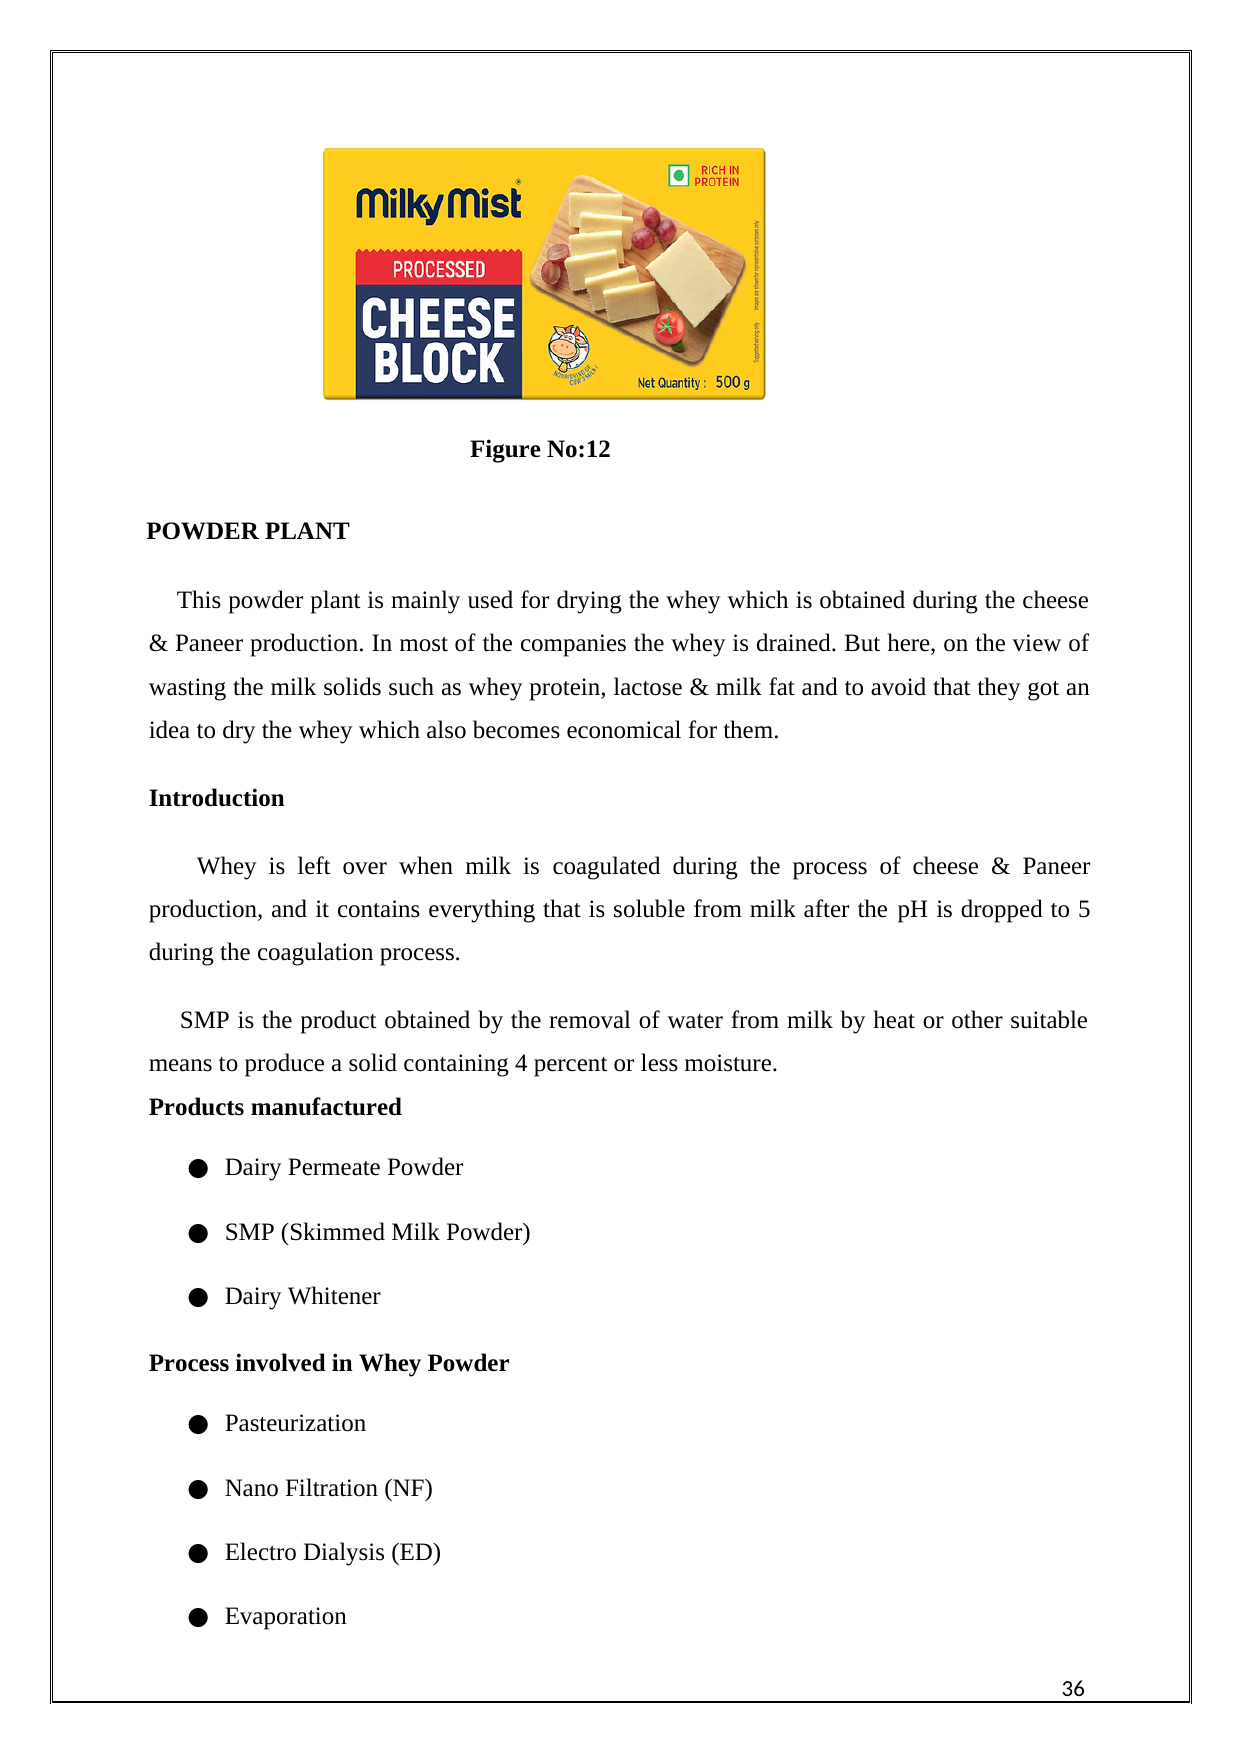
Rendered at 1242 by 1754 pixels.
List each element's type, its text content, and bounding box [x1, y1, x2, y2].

list Nano Filtration (NF) [187, 1469, 1091, 1503]
text SMP is the product obtained by the removal of water from milk by heat or other suitable means to produce a solid containing 4 percent or less moisture. [148, 1005, 1091, 1077]
text This powder plant is mainly used for drying the whey which is obtained during the cheese & Paneer production. In most of the companies the whey is drained. But here, on the view of wasting the milk solids such as whey protein, lactose & milk fat and to avoid that they got an idea to dry the whey which also becomes economical for them. [148, 585, 1091, 743]
list Evaporation [187, 1597, 1091, 1632]
list SMP (Skimmed Milk Powder) [187, 1213, 1091, 1247]
picture [314, 144, 767, 402]
list Dairy Whitener [187, 1277, 1091, 1311]
list Electro Dialysis (ED) [187, 1533, 1091, 1567]
text Figure No:12 [58, 434, 1022, 462]
text Process involved in Whey Powder [148, 1348, 1140, 1377]
text Whey is left over when milk is coagulated during the process of cheese & Paneer production, and it contains everything that is soluble from milk after the pH is dropped to 5 during the coagulation process. [148, 851, 1091, 966]
subtitle Products manufactured [148, 1092, 1140, 1121]
subtitle Introduction [148, 783, 1140, 812]
list Dairy Permeate Powder [187, 1149, 1091, 1183]
text POWDER PLANT [58, 516, 1140, 545]
list Pasteurization [187, 1405, 1091, 1439]
